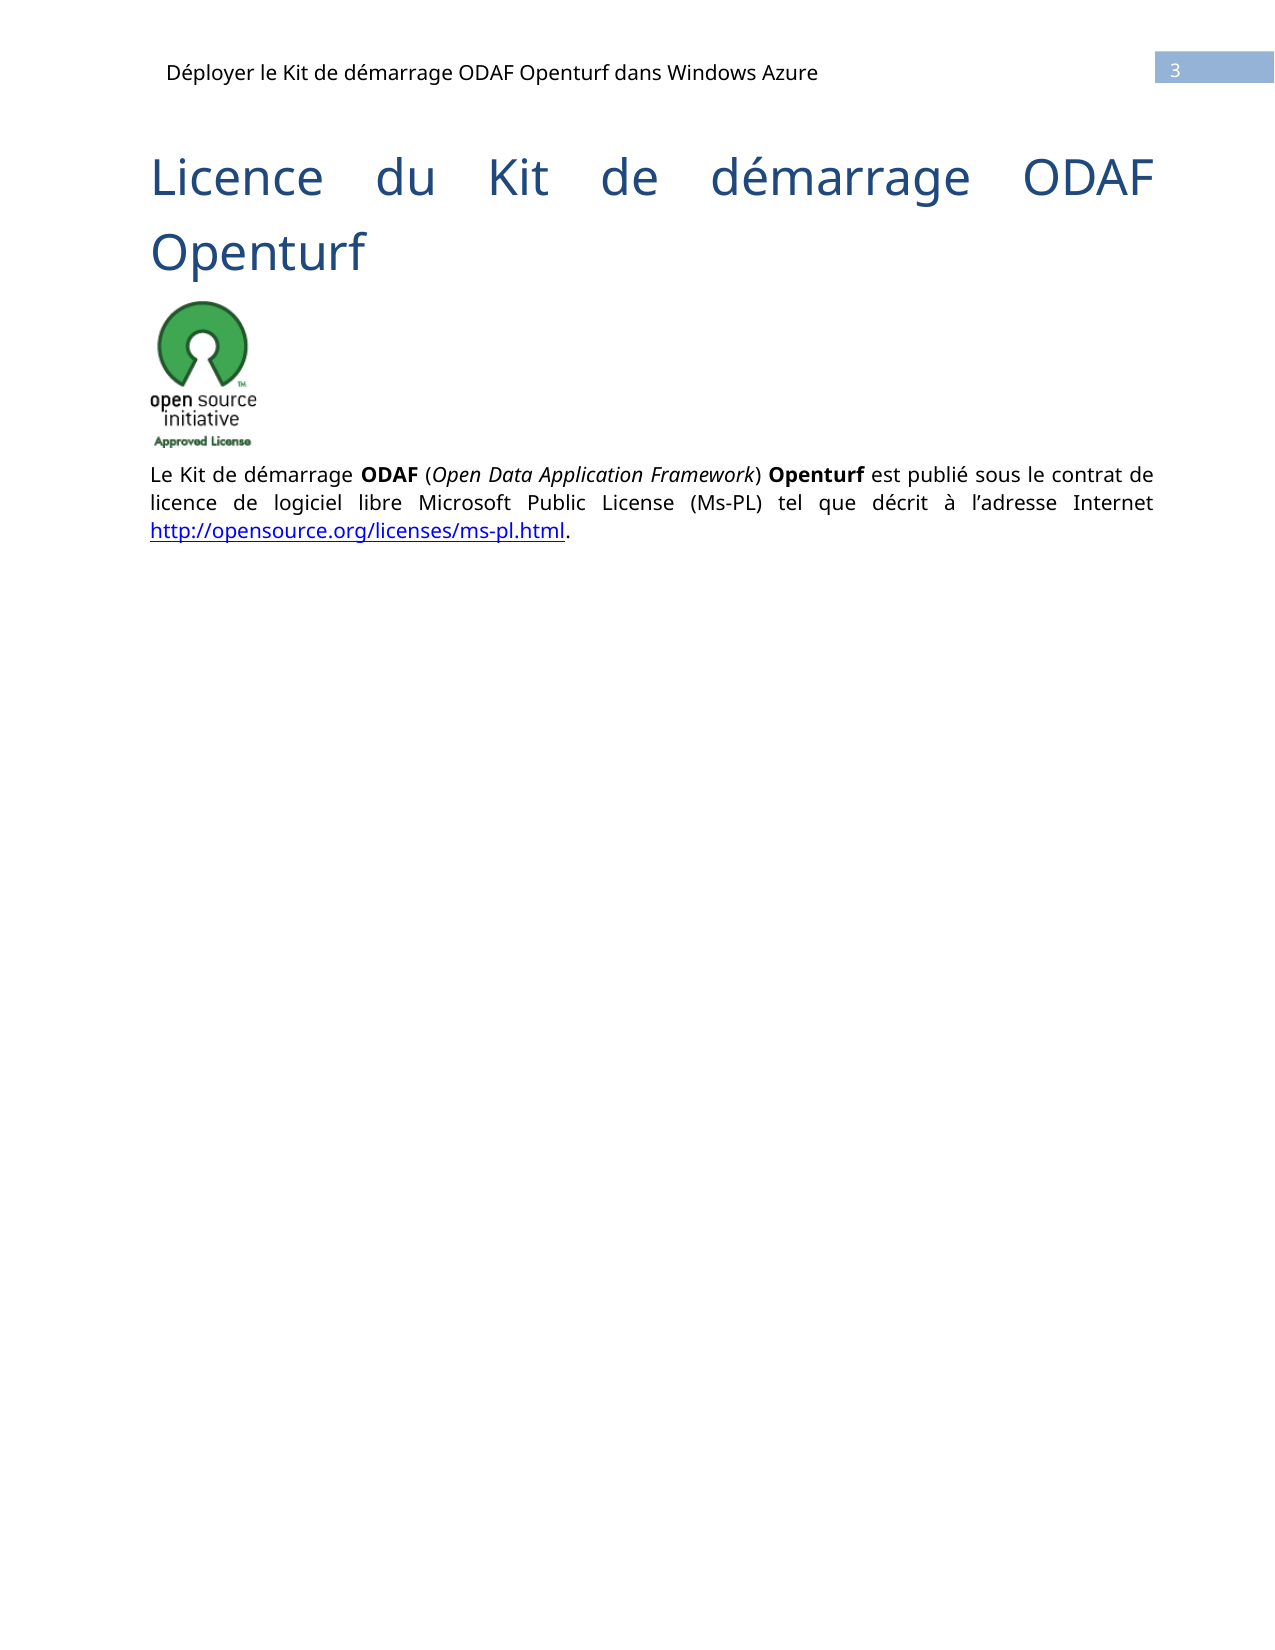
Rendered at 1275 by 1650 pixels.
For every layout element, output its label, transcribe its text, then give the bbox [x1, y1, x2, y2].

text Le Kit de démarrage ODAF (Open Data Application Framework) Openturf est publié sous le contrat de licence de logiciel libre Microsoft Public License (Ms-PL) tel que décrit à l’adresse Internet http://opensource.org/licenses/ms-pl.html. [150, 460, 1155, 545]
subtitle Licence du Kit de démarrage ODAF Openturf [150, 135, 1155, 285]
picture [150, 301, 257, 448]
